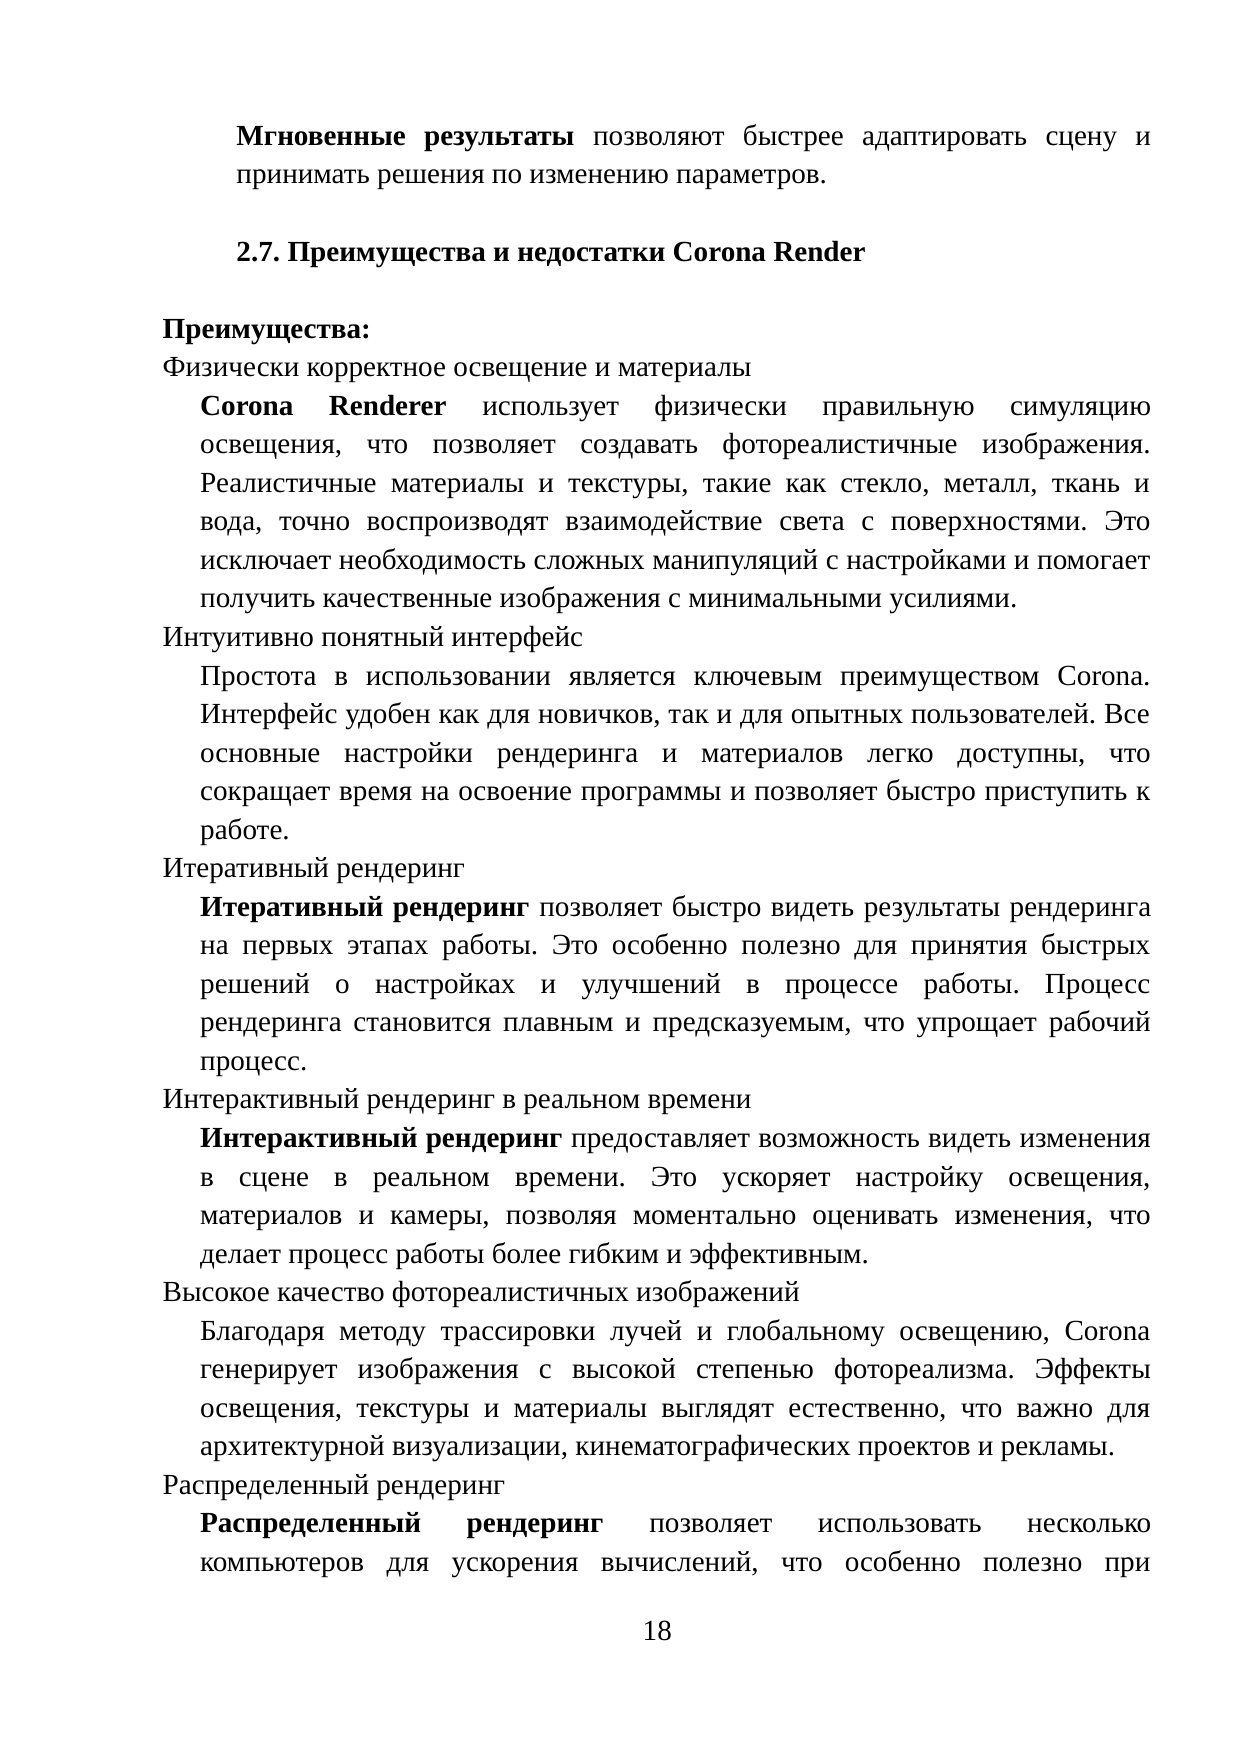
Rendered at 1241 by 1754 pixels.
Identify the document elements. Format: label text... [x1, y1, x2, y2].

text Интерактивный рендеринг предоставляет возможность видеть изменения в сцене в реальном времени. Это ускоряет настройку освещения, материалов и камеры, позволяя моментально оценивать изменения, что делает процесс работы более гибким и эффективным. [200, 1120, 1152, 1269]
text Простота в использовании является ключевым преимуществом Corona. Интерфейс удобен как для новичков, так и для опытных пользователей. Все основные настройки рендеринга и материалов легко доступны, что сокращает время на освоение программы и позволяет быстро приступить к работе. [200, 658, 1152, 845]
text Corona Renderer использует физически правильную симуляцию освещения, что позволяет создавать фотореалистичные изображения. Реалистичные материалы и текстуры, такие как стекло, металл, ткань и вода, точно воспроизводят взаимодействие света с поверхностями. Это исключает необходимость сложных манипуляций с настройками и помогает получить качественные изображения с минимальными усилиями. [200, 388, 1152, 614]
text 2.7. Преимущества и недостатки Corona Render [162, 234, 1152, 267]
text Благодаря методу трассировки лучей и глобальному освещению, Corona генерирует изображения с высокой степенью фотореализма. Эффекты освещения, текстуры и материалы выглядят естественно, что важно для архитектурной визуализации, кинематографических проектов и рекламы. [200, 1313, 1152, 1462]
text Итеративный рендеринг позволяет быстро видеть результаты рендеринга на первых этапах работы. Это особенно полезно для принятия быстрых решений о настройках и улучшений в процессе работы. Процесс рендеринга становится плавным и предсказуемым, что упрощает рабочий процесс. [200, 889, 1152, 1077]
text Высокое качество фотореалистичных изображений [162, 1274, 1152, 1308]
text Физически корректное освещение и материалы [162, 349, 1152, 383]
text Итеративный рендеринг [162, 850, 1152, 884]
text Распределенный рендеринг [162, 1467, 1152, 1501]
text Мгновенные результаты позволяют быстрее адаптировать сцену и принимать решения по изменению параметров. [236, 118, 1152, 190]
text Интуитивно понятный интерфейс [162, 619, 1152, 653]
text Интерактивный рендеринг в реальном времени [162, 1082, 1152, 1115]
text Преимущества: [162, 311, 1152, 344]
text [200, 1506, 1152, 1578]
